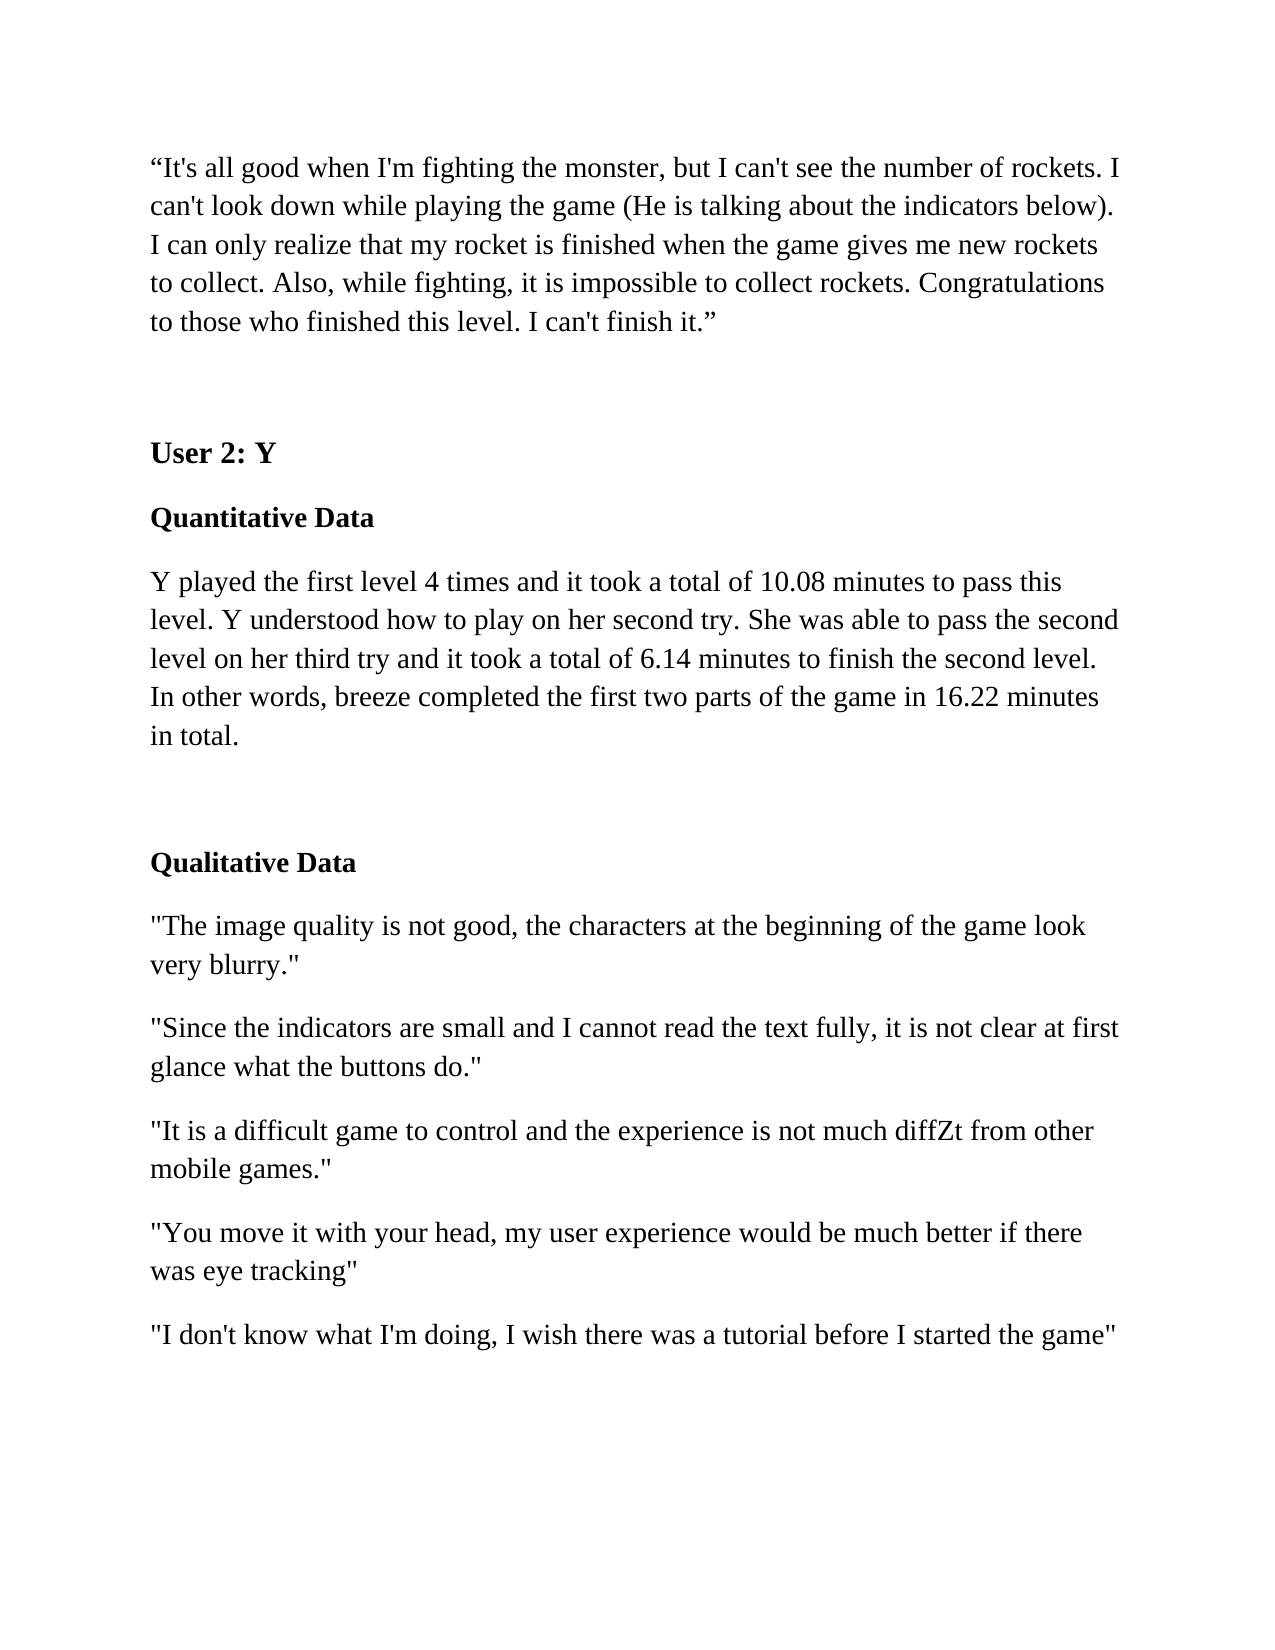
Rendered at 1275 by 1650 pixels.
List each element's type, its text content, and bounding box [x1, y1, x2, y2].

text "Since the indicators are small and I cannot read the text fully, it is not clear at first glance what the buttons do." [150, 1011, 1125, 1083]
text "The image quality is not good, the characters at the beginning of the game look very blurry." [150, 908, 1125, 981]
text Y played the first level 4 times and it took a total of 10.08 minutes to pass this level. Y understood how to play on her second try. She was able to pass the second level on her third try and it took a total of 6.14 minutes to finish the second level. In other words, breeze completed the first two parts of the game in 16.22 minutes in total. [150, 564, 1125, 751]
text Qualitative Data [150, 845, 1125, 878]
text User 2: Y [150, 434, 1125, 470]
text "I don't know what I'm doing, I wish there was a tutorial before I started the game" [150, 1317, 1125, 1350]
text "It is a difficult game to control and the experience is not much diffZt from other mobile games." [150, 1113, 1125, 1185]
text "You move it with your head, my user experience would be much better if there was eye tracking" [150, 1215, 1125, 1287]
text Quantitative Data [150, 500, 1125, 534]
text “It's all good when I'm fighting the monster, but I can't see the number of rockets. I can't look down while playing the game (He is talking about the indicators below). I can only realize that my rocket is finished when the game gives me new rockets to collect. Also, while fighting, it is impossible to collect rockets. Congratulations to those who finished this level. I can't finish it.” [150, 150, 1125, 338]
